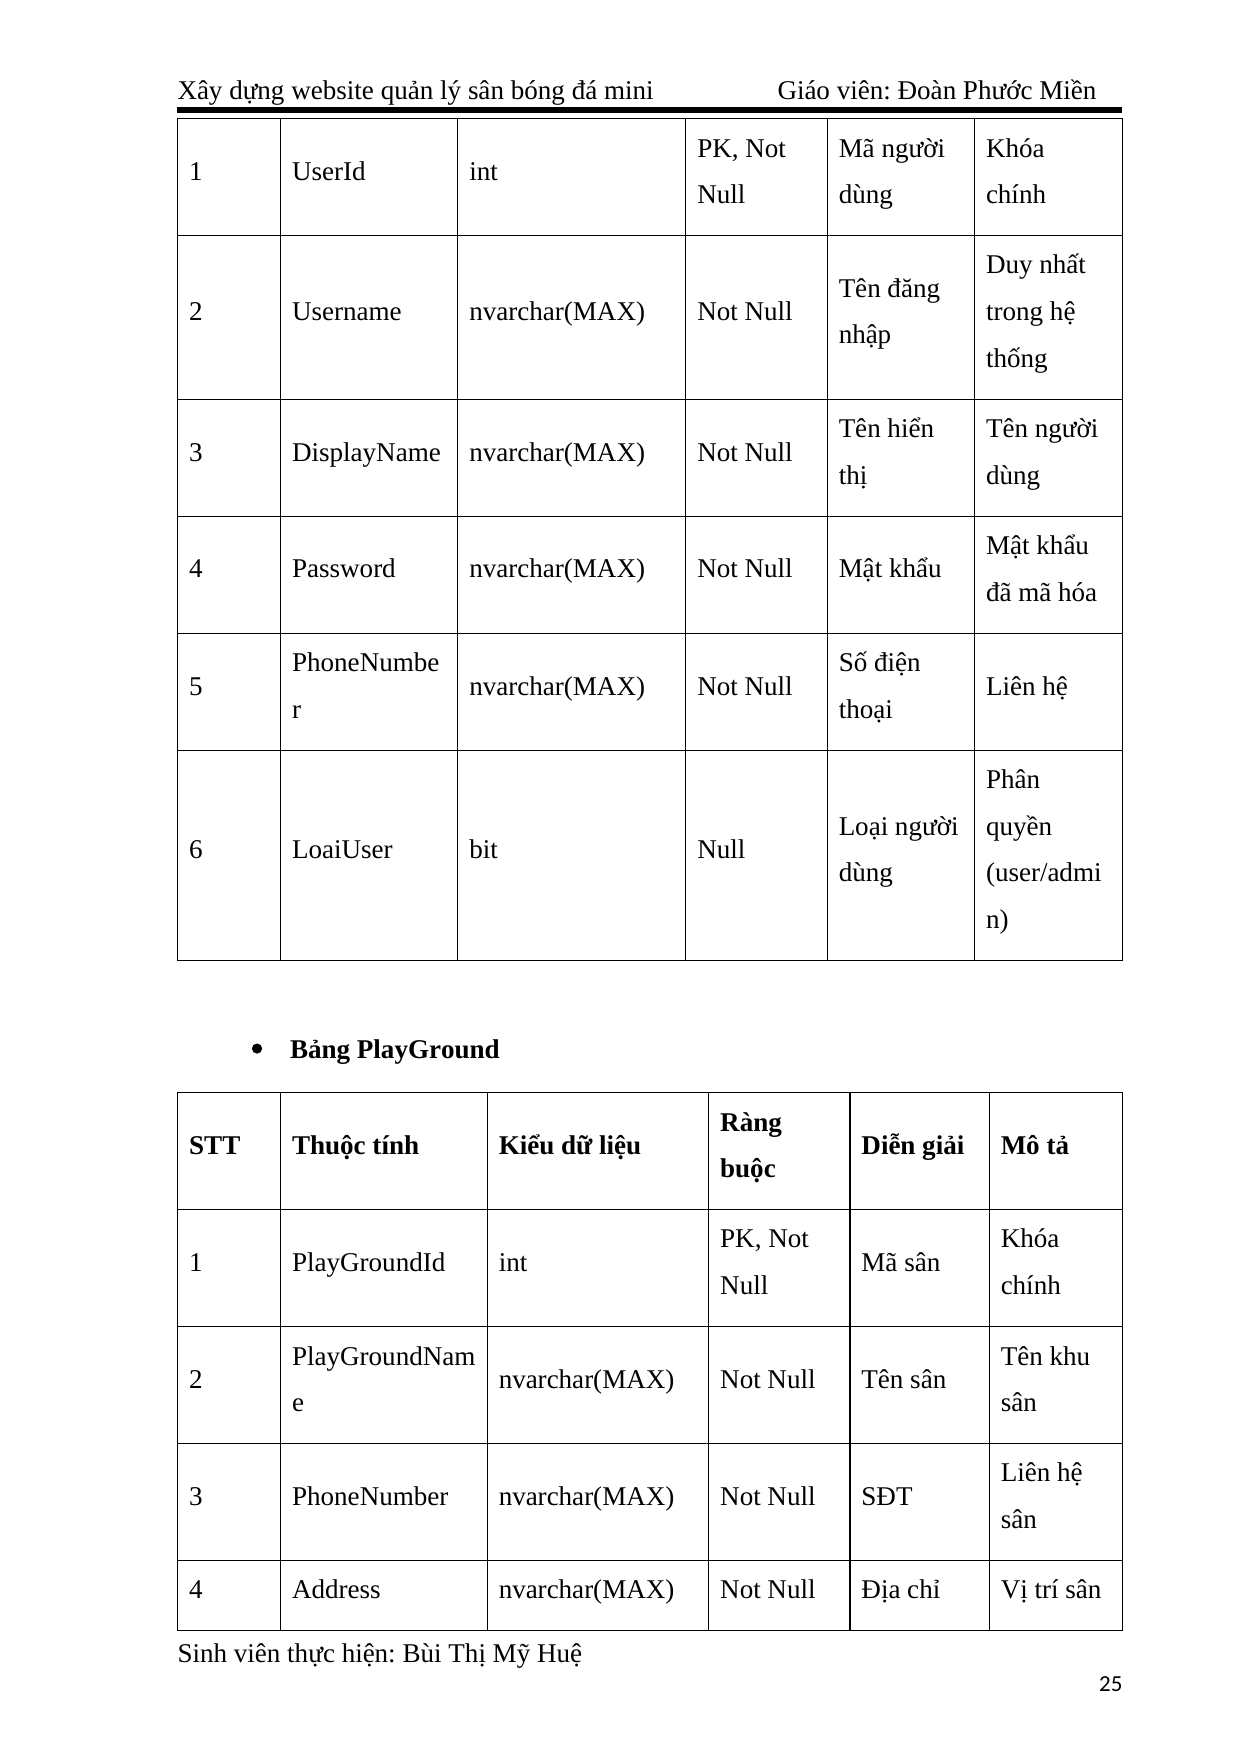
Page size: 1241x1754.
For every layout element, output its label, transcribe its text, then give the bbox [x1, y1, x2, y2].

table_cell Liên hệ [975, 634, 1122, 750]
table_cell Tên người dùng [975, 400, 1122, 516]
table_cell PhoneNumber [281, 1444, 487, 1560]
table_cell 1 [178, 1210, 280, 1326]
table_cell Not Null [709, 1561, 849, 1630]
table_cell Not Null [686, 634, 827, 750]
table_cell Not Null [686, 400, 827, 516]
table_cell Tên sân [851, 1327, 989, 1443]
table_cell Tên khu sân [990, 1327, 1122, 1443]
table_cell 6 [178, 751, 280, 960]
table_cell Tên hiển thị [828, 400, 974, 516]
table_header Ràng buộc [709, 1093, 849, 1209]
table_header Mô tả [990, 1093, 1122, 1209]
table_cell PlayGroundName [281, 1327, 487, 1443]
table_cell Loại người dùng [828, 751, 974, 960]
table_cell bit [458, 751, 685, 960]
table_cell Null [686, 751, 827, 960]
table_cell Not Null [686, 236, 827, 399]
table_cell PhoneNumber [281, 634, 457, 750]
table_cell Address [281, 1561, 487, 1630]
table_cell Số điện thoại [828, 634, 974, 750]
table_cell nvarchar(MAX) [458, 634, 685, 750]
table_cell int [458, 119, 685, 235]
table_cell Mã người dùng [828, 119, 974, 235]
table_cell 2 [178, 1327, 280, 1443]
table_cell Username [281, 236, 457, 399]
table_header Thuộc tính [281, 1093, 487, 1209]
table_cell Phân quyền (user/admin) [975, 751, 1122, 960]
table_cell Duy nhất trong hệ thống [975, 236, 1122, 399]
table_cell Liên hệ sân [990, 1444, 1122, 1560]
table_cell 2 [178, 236, 280, 399]
table_cell int [488, 1210, 708, 1326]
table_cell 4 [178, 1561, 280, 1630]
table_cell Password [281, 517, 457, 633]
table_cell nvarchar(MAX) [488, 1327, 708, 1443]
table_cell SĐT [851, 1444, 989, 1560]
table_cell Not Null [686, 517, 827, 633]
table_cell Mật khẩu đã mã hóa [975, 517, 1122, 633]
table_cell Địa chỉ [851, 1561, 989, 1630]
table_cell Not Null [709, 1444, 849, 1560]
table_cell LoaiUser [281, 751, 457, 960]
table_cell nvarchar(MAX) [458, 517, 685, 633]
table_cell nvarchar(MAX) [458, 236, 685, 399]
table_cell 1 [178, 119, 280, 235]
table_cell Not Null [709, 1327, 849, 1443]
table_cell 3 [178, 400, 280, 516]
table_cell nvarchar(MAX) [488, 1444, 708, 1560]
table_cell Khóa chính [990, 1210, 1122, 1326]
table_cell Mật khẩu [828, 517, 974, 633]
list Bảng PlayGround [252, 1033, 1122, 1064]
table_cell nvarchar(MAX) [458, 400, 685, 516]
table_cell 5 [178, 634, 280, 750]
table_cell DisplayName [281, 400, 457, 516]
table_cell Vị trí sân [990, 1561, 1122, 1630]
table_cell PK, Not Null [686, 119, 827, 235]
table_cell 3 [178, 1444, 280, 1560]
table_header STT [178, 1093, 280, 1209]
table_cell UserId [281, 119, 457, 235]
table_cell nvarchar(MAX) [488, 1561, 708, 1630]
table_header Kiểu dữ liệu [488, 1093, 708, 1209]
table_cell PK, Not Null [709, 1210, 849, 1326]
table_cell Tên đăng nhập [828, 236, 974, 399]
table_cell Khóa chính [975, 119, 1122, 235]
table_cell Mã sân [851, 1210, 989, 1326]
table_cell PlayGroundId [281, 1210, 487, 1326]
table_cell 4 [178, 517, 280, 633]
table_header Diễn giải [851, 1093, 989, 1209]
